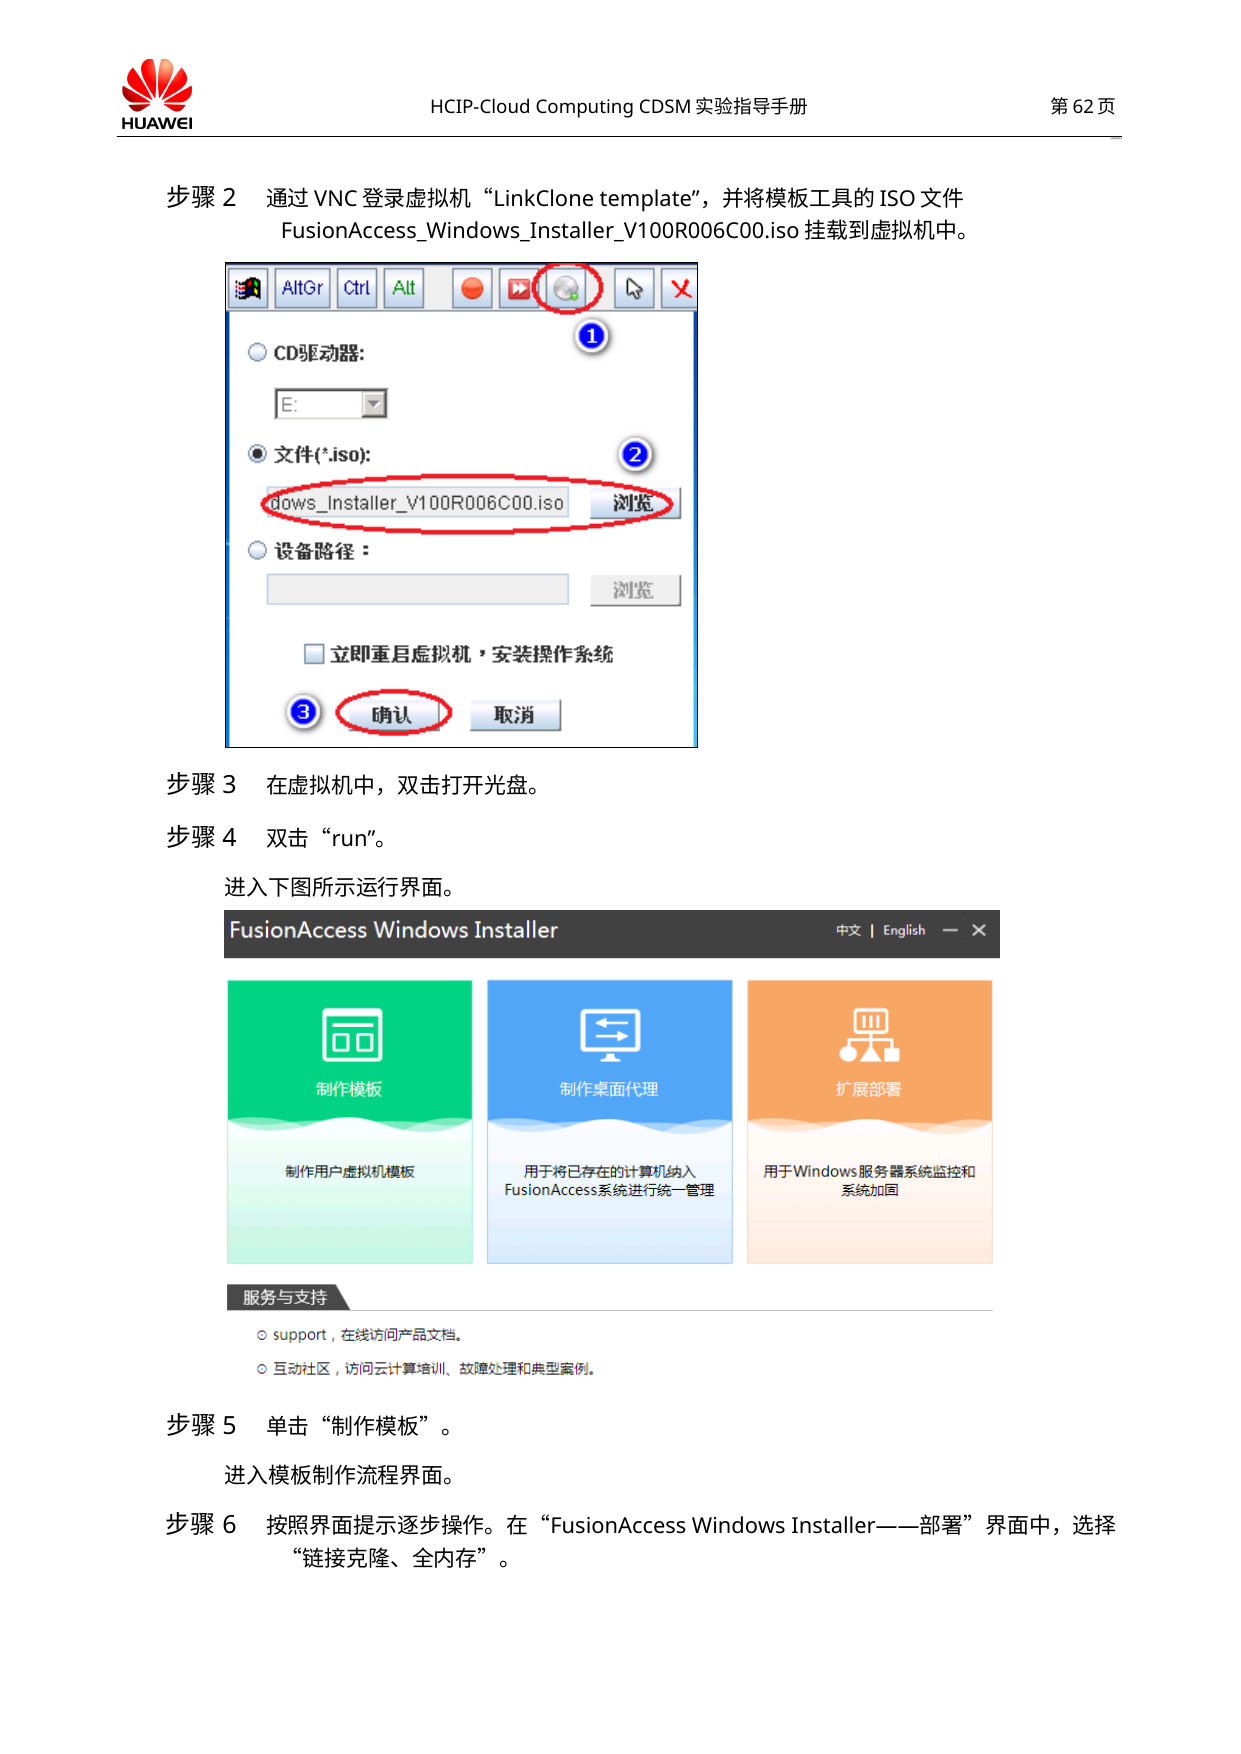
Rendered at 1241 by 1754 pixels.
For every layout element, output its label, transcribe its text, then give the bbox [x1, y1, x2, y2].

picture [122, 59, 192, 129]
text 进入模板制作流程界面。 [224, 1458, 1122, 1490]
text 在虚拟机中，双击打开光盘。 [236, 764, 1122, 801]
picture [226, 263, 697, 747]
text 双击“run”。 [236, 817, 1122, 854]
text 进入下图所示运行界面。 [224, 870, 1122, 902]
text 通过VNC登录虚拟机“LinkClone template”，并将模板工具的ISO文件FusionAccess_Windows_Installer_V100R006C00.iso挂载到虚拟机中。 [236, 177, 1122, 245]
text 按照界面提示逐步操作。在“FusionAccess Windows Installer——部署”界面中，选择“链接克隆、全内存”。 [236, 1506, 1122, 1572]
text 单击“制作模板”。 [236, 1405, 1122, 1441]
picture [224, 910, 1000, 1389]
